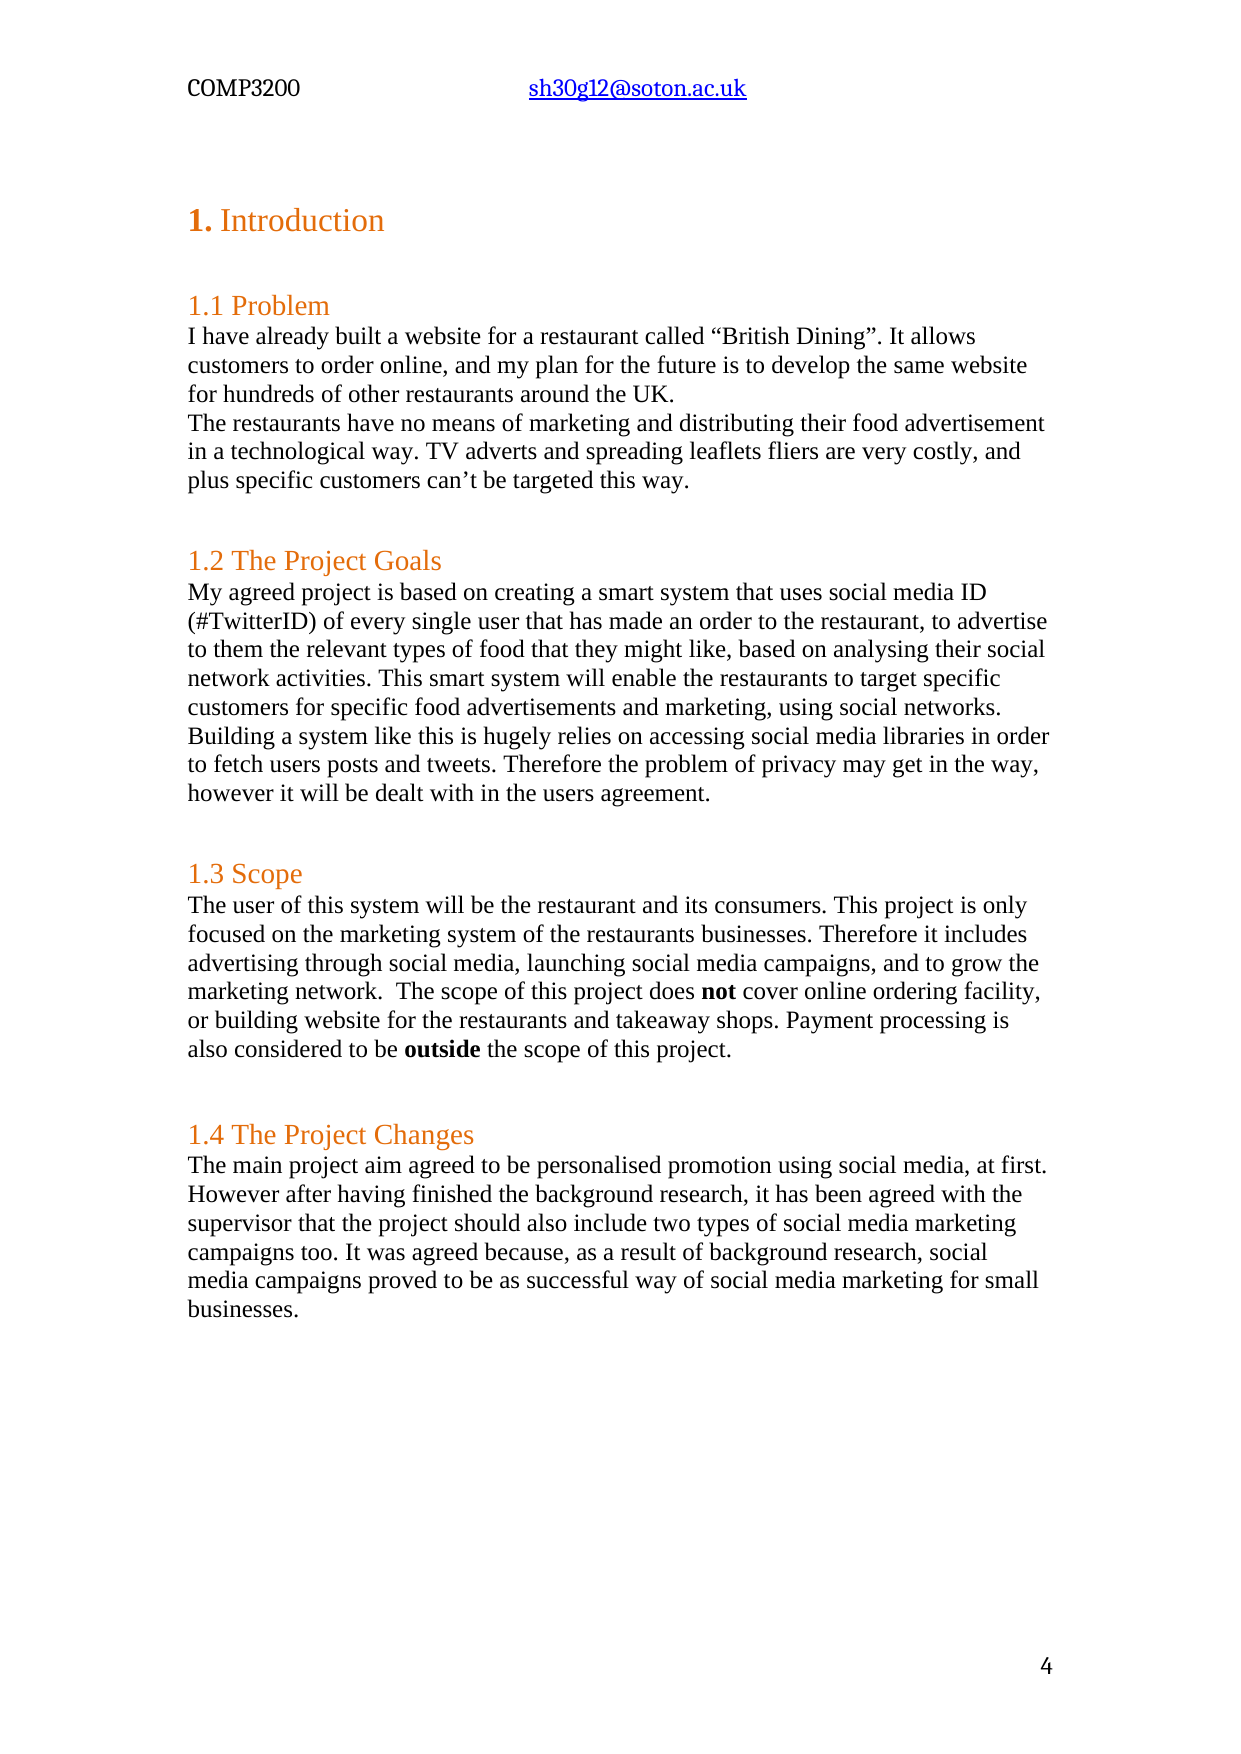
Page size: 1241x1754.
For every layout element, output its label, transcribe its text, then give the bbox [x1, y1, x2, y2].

text I have already built a website for a restaurant called “British Dining”. It allows customers to order online, and my plan for the future is to develop the same website for hundreds of other restaurants around the UK. [187, 321, 1053, 408]
subtitle 1.4 The Project Changes [187, 1117, 1053, 1151]
subtitle 1. Introduction [187, 200, 1053, 238]
subtitle 1.3 Scope [187, 857, 1053, 890]
subtitle 1.2 The Project Goals [187, 543, 1053, 577]
subtitle 1.1 Problem [187, 288, 1053, 321]
text My agreed project is based on creating a smart system that uses social media ID (#TwitterID) of every single user that has made an order to the restaurant, to advertise to them the relevant types of food that they might like, based on analysing their social network activities. This smart system will enable the restaurants to target specific customers for specific food advertisements and marketing, using social networks. [187, 577, 1053, 721]
text The restaurants have no means of marketing and distributing their food advertisement in a technological way. TV adverts and spreading leaflets fliers are very costly, and plus specific customers can’t be targeted this way. [187, 408, 1053, 494]
text The main project aim agreed to be personalised promotion using social media, at first. However after having finished the background research, it has been agreed with the supervisor that the project should also include two types of social media marketing campaigns too. It was agreed because, as a result of background research, social media campaigns proved to be as successful way of social media marketing for small businesses. [187, 1151, 1053, 1323]
text Building a system like this is hugely relies on accessing social media libraries in order to fetch users posts and tweets. Therefore the problem of privacy may get in the way, however it will be dealt with in the users agreement. [187, 721, 1053, 807]
text The user of this system will be the restaurant and its consumers. This project is only focused on the marketing system of the restaurants businesses. Therefore it includes advertising through social media, launching social media campaigns, and to grow the marketing network. The scope of this project does not cover online ordering facility, or building website for the restaurants and takeaway shops. Payment processing is also considered to be outside the scope of this project. [187, 890, 1053, 1063]
